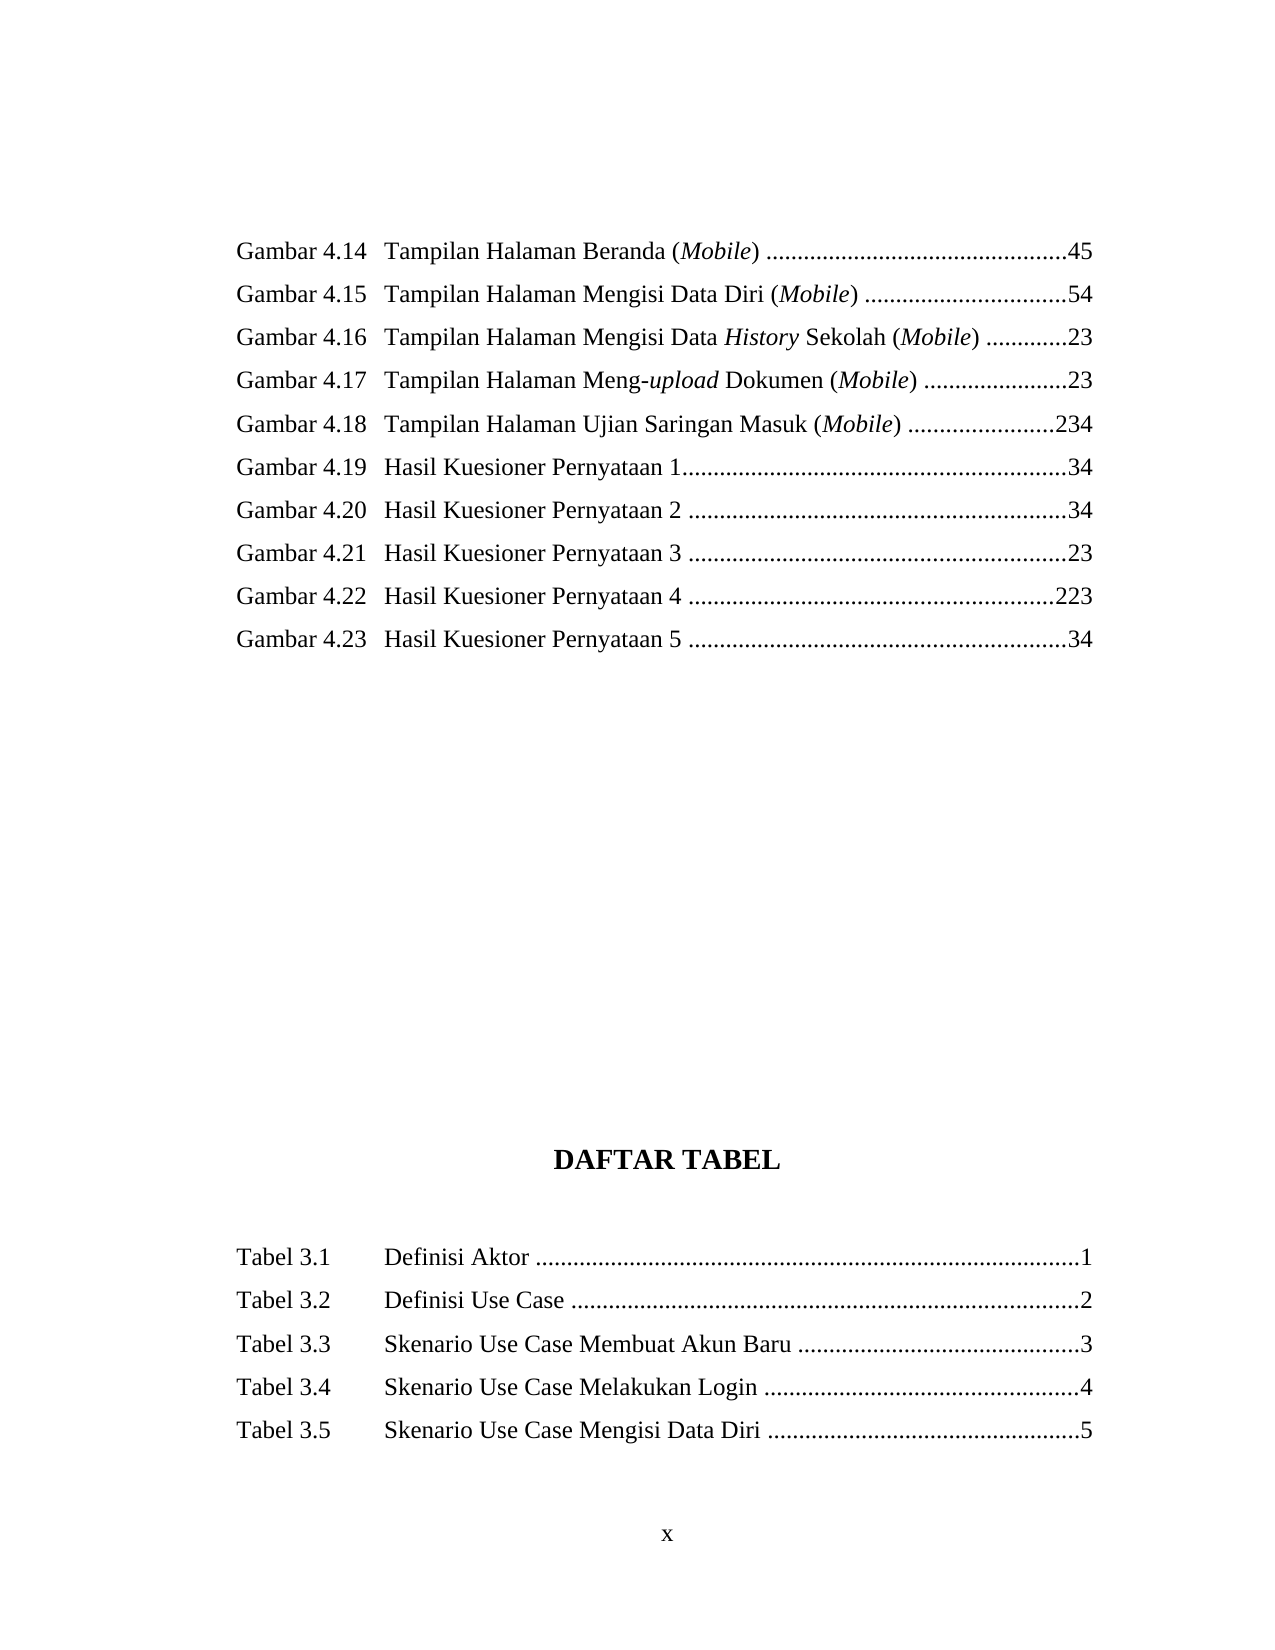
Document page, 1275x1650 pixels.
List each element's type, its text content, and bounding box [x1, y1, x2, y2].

text Gambar 4.14 Tampilan Halaman Beranda (Mobile) 45 [236, 236, 1098, 265]
text Tabel 3.1 Definisi Aktor 1 [236, 1242, 1098, 1271]
text Gambar 4.17 Tampilan Halaman Meng-upload Dokumen (Mobile) 23 [236, 366, 1098, 394]
text Gambar 4.23 Hasil Kuesioner Pernyataan 5 34 [236, 624, 1098, 653]
text Gambar 4.22 Hasil Kuesioner Pernyataan 4 223 [236, 581, 1098, 610]
text DAFTAR TABEL [236, 1142, 1098, 1175]
text Gambar 4.19 Hasil Kuesioner Pernyataan 1 34 [236, 452, 1098, 481]
text Tabel 3.2 Definisi Use Case 2 [236, 1286, 1098, 1314]
text Gambar 4.21 Hasil Kuesioner Pernyataan 3 23 [236, 538, 1098, 567]
text Gambar 4.18 Tampilan Halaman Ujian Saringan Masuk (Mobile) 234 [236, 409, 1098, 437]
text Tabel 3.5 Skenario Use Case Mengisi Data Diri 5 [236, 1415, 1098, 1444]
text Tabel 3.4 Skenario Use Case Melakukan Login 4 [236, 1372, 1098, 1401]
text Gambar 4.15 Tampilan Halaman Mengisi Data Diri (Mobile) 54 [236, 279, 1098, 308]
text Tabel 3.3 Skenario Use Case Membuat Akun Baru 3 [236, 1329, 1098, 1357]
text Gambar 4.20 Hasil Kuesioner Pernyataan 2 34 [236, 495, 1098, 524]
text Gambar 4.16 Tampilan Halaman Mengisi Data History Sekolah (Mobile) 23 [236, 322, 1098, 351]
